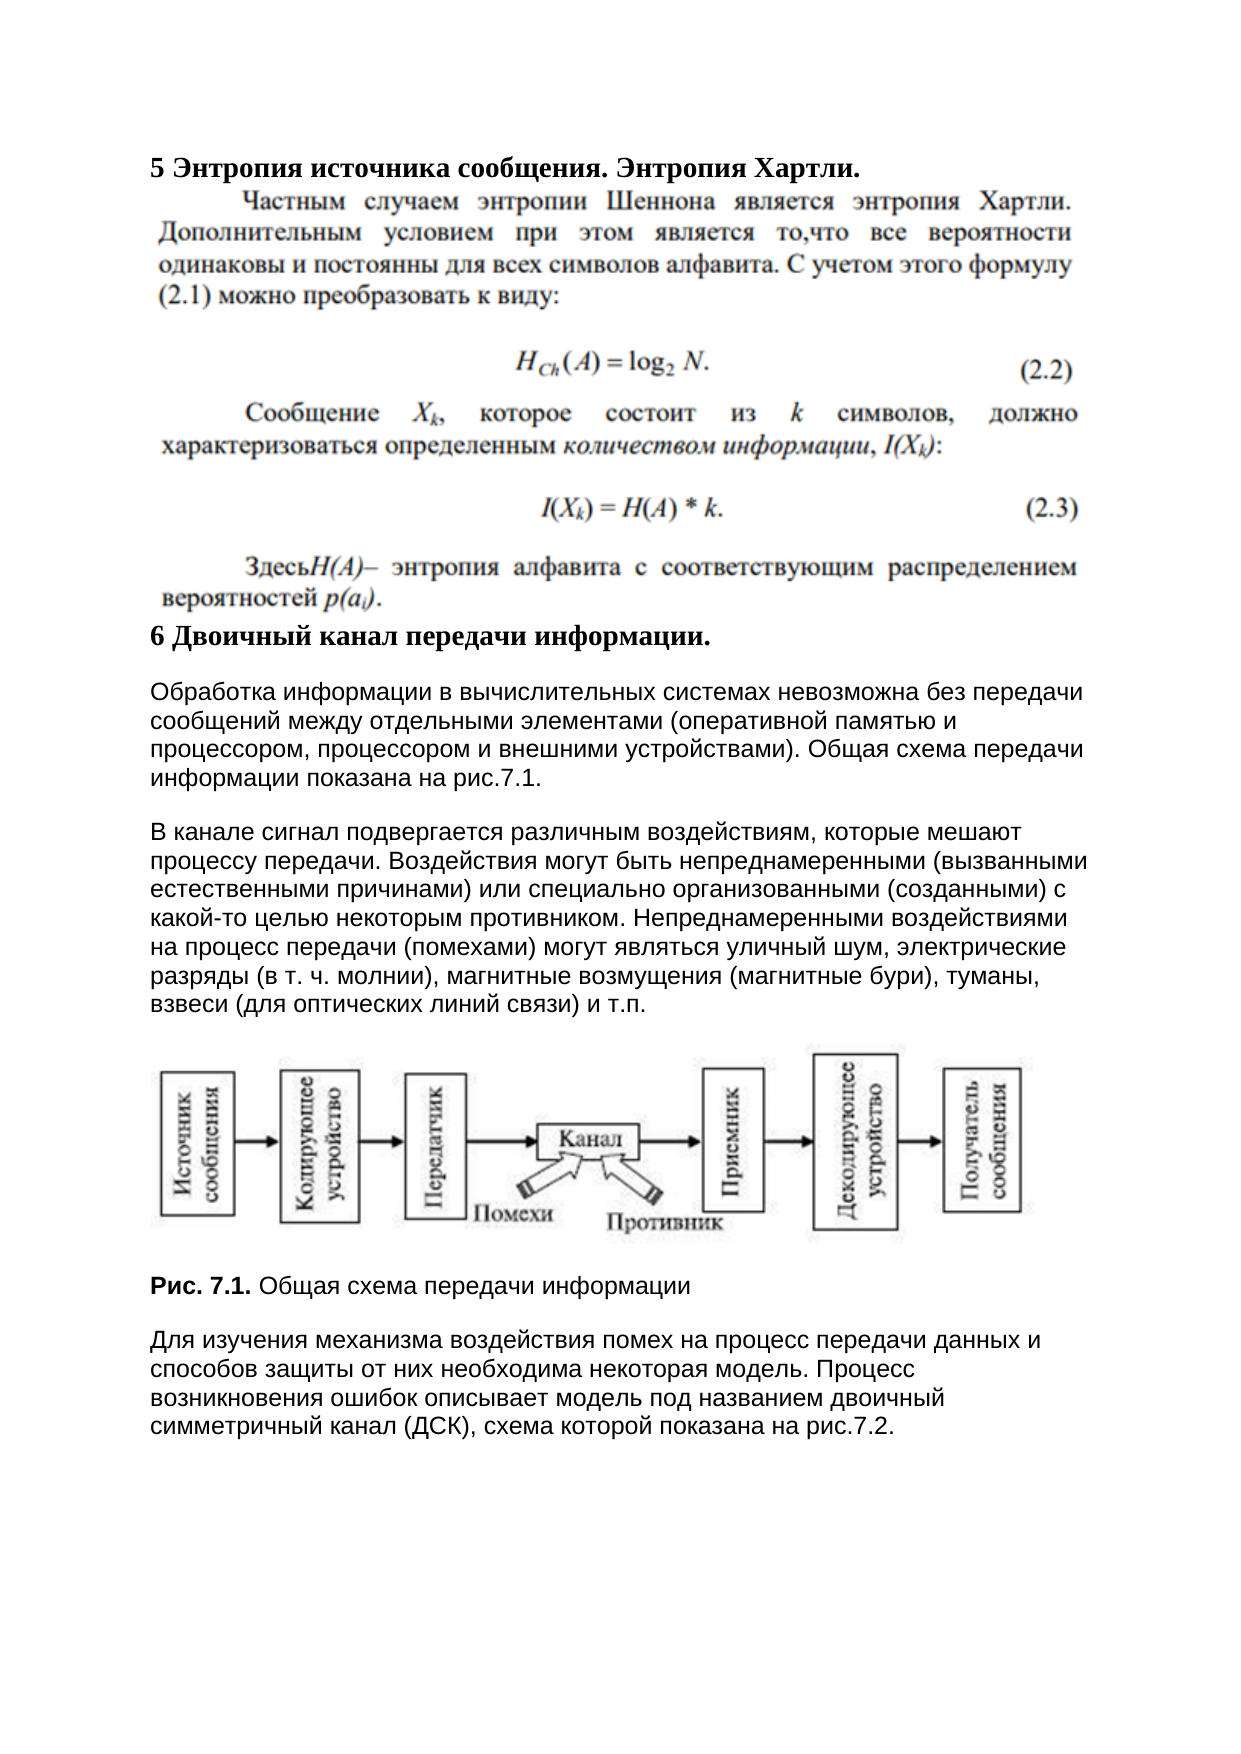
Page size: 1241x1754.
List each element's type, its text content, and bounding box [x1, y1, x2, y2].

picture [150, 1043, 1052, 1247]
text Обработка информации в вычислительных системах невозможна без передачи сообщений между отдельными элементами (оперативной памятью и процессором, процессором и внешними устройствами). Общая схема передачи информации показана на рис.7.1. [150, 677, 1090, 792]
text В канале сигнал подвергается различным воздействиям, которые мешают процессу передачи. Воздействия могут быть непреднамеренными (вызванными естественными причинами) или специально организованными (созданными) с какой-то целью некоторым противником. Непреднамеренными воздействиями на процесс передачи (помехами) могут являться уличный шум, электрические разряды (в т. ч. молнии), магнитные возмущения (магнитные бури), туманы, взвеси (для оптических линий связи) и т.п. [150, 817, 1090, 1018]
subtitle 6 Двоичный канал передачи информации. [150, 618, 1090, 652]
picture [150, 189, 1091, 392]
subtitle 5 Энтропия источника сообщения. Энтропия Хартли. [150, 150, 1090, 183]
text Для изучения механизма воздействия помех на процесс передачи данных и способов защиты от них необходима некоторая модель. Процесс возникновения ошибок описывает модель под названием двоичный симметричный канал (ДСК), схема которой показана на рис.7.2. [150, 1325, 1090, 1440]
text Рис. 7.1. Общая схема передачи информации [150, 1271, 1090, 1300]
picture [150, 395, 1091, 615]
